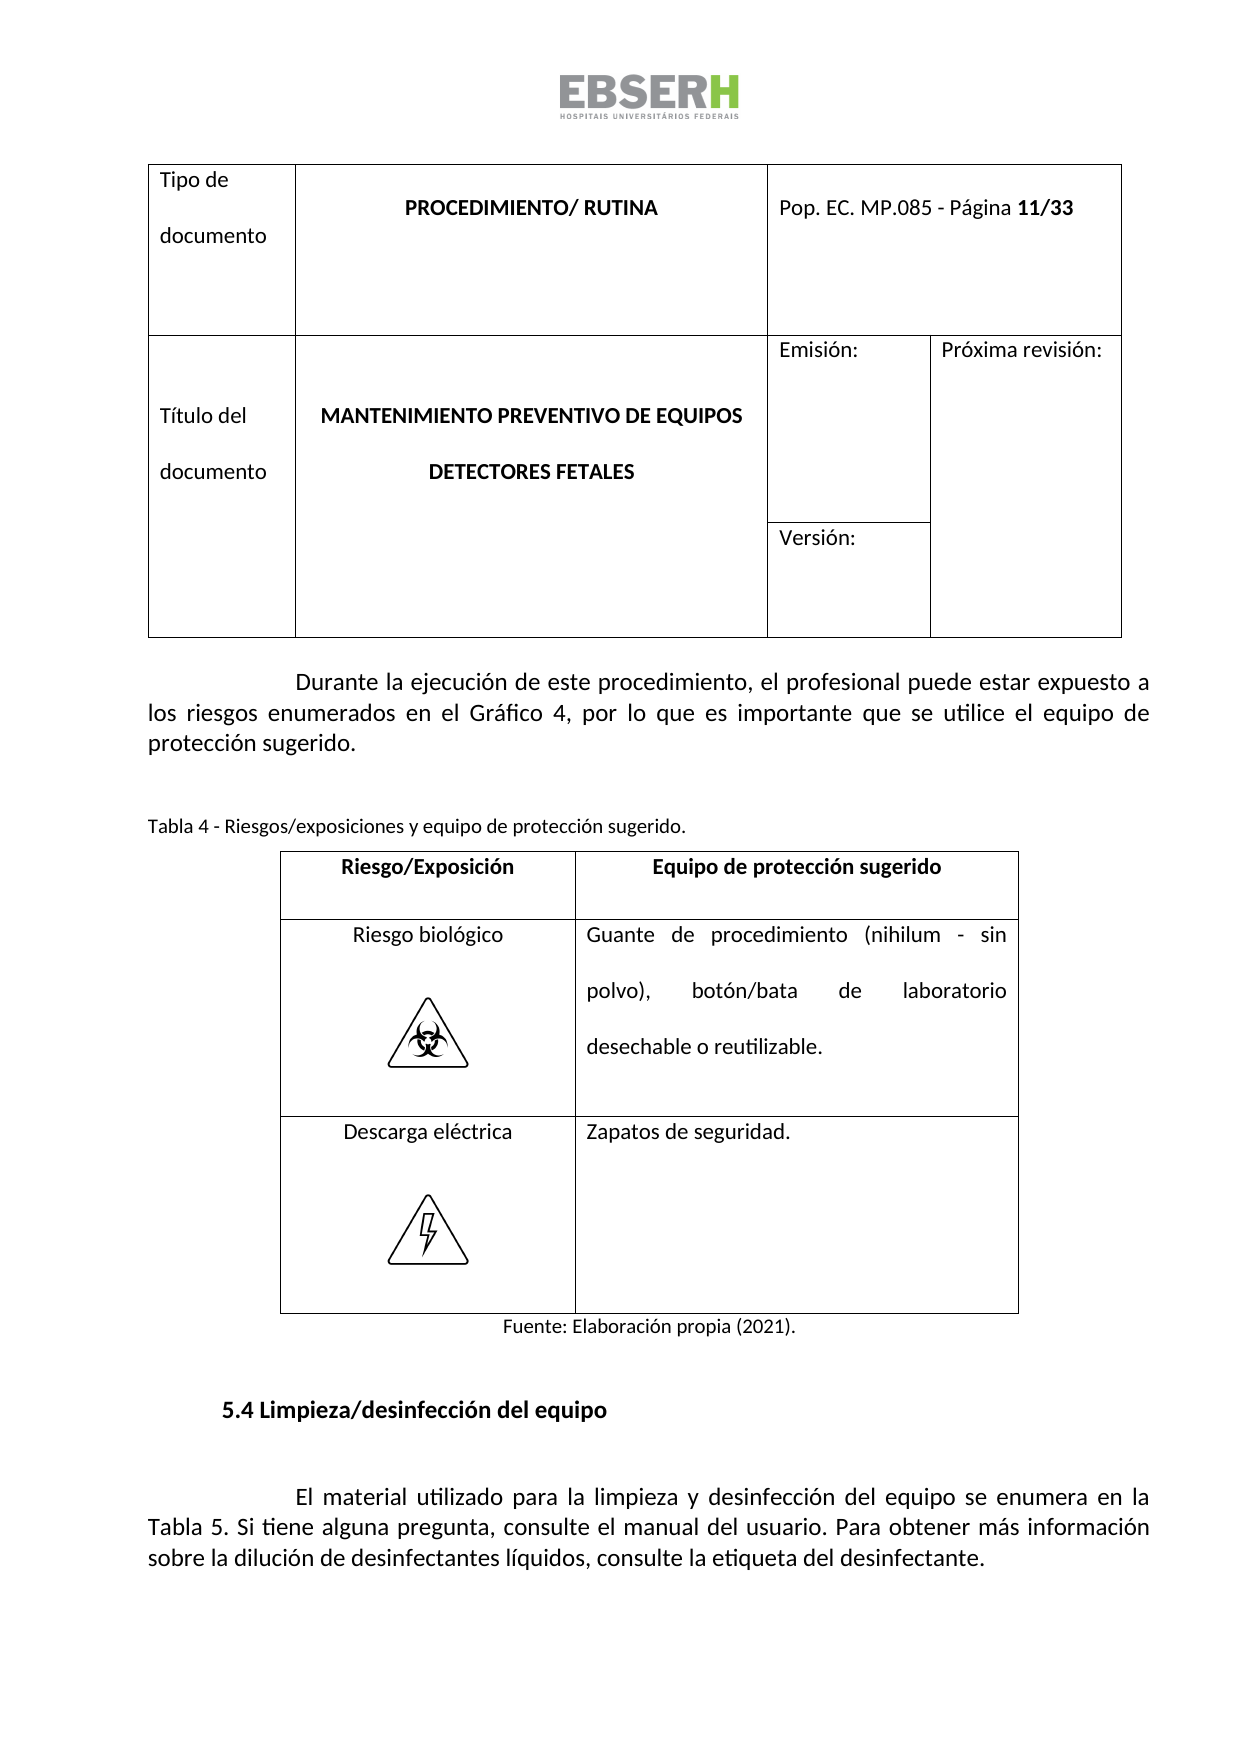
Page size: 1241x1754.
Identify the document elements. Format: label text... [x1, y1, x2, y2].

picture [558, 73, 741, 119]
subtitle 5.4 Limpieza/desinfección del equipo [148, 1395, 1152, 1425]
picture [383, 1185, 473, 1274]
table_cell Riesgo biológico [281, 920, 575, 1116]
picture [383, 988, 473, 1077]
text El material utilizado para la limpieza y desinfección del equipo se enumera en la Tabla 5. Si tiene alguna pregunta, consulte el manual del usuario. Para obtener más información sobre la dilución de desinfectantes líquidos, consulte la etiqueta del desinfectante. [148, 1481, 1152, 1572]
text Fuente: Elaboración propia (2021). [148, 1314, 1152, 1339]
table_cell Guante de procedimiento (nihilum - sin polvo), botón/bata de laboratorio desechable o reutilizable. [576, 920, 1018, 1116]
text Tabla 4 - Riesgos/exposiciones y equipo de protección sugerido. [148, 813, 1152, 839]
table_header Riesgo/Exposición [281, 852, 575, 919]
table_cell Zapatos de seguridad. [576, 1117, 1018, 1313]
table_header Equipo de protección sugerido [576, 852, 1018, 919]
text Durante la ejecución de este procedimiento, el profesional puede estar expuesto a los riesgos enumerados en el Gráfico 4, por lo que es importante que se utilice el equipo de protección sugerido. [148, 666, 1152, 758]
table_cell Descarga eléctrica [281, 1117, 575, 1313]
